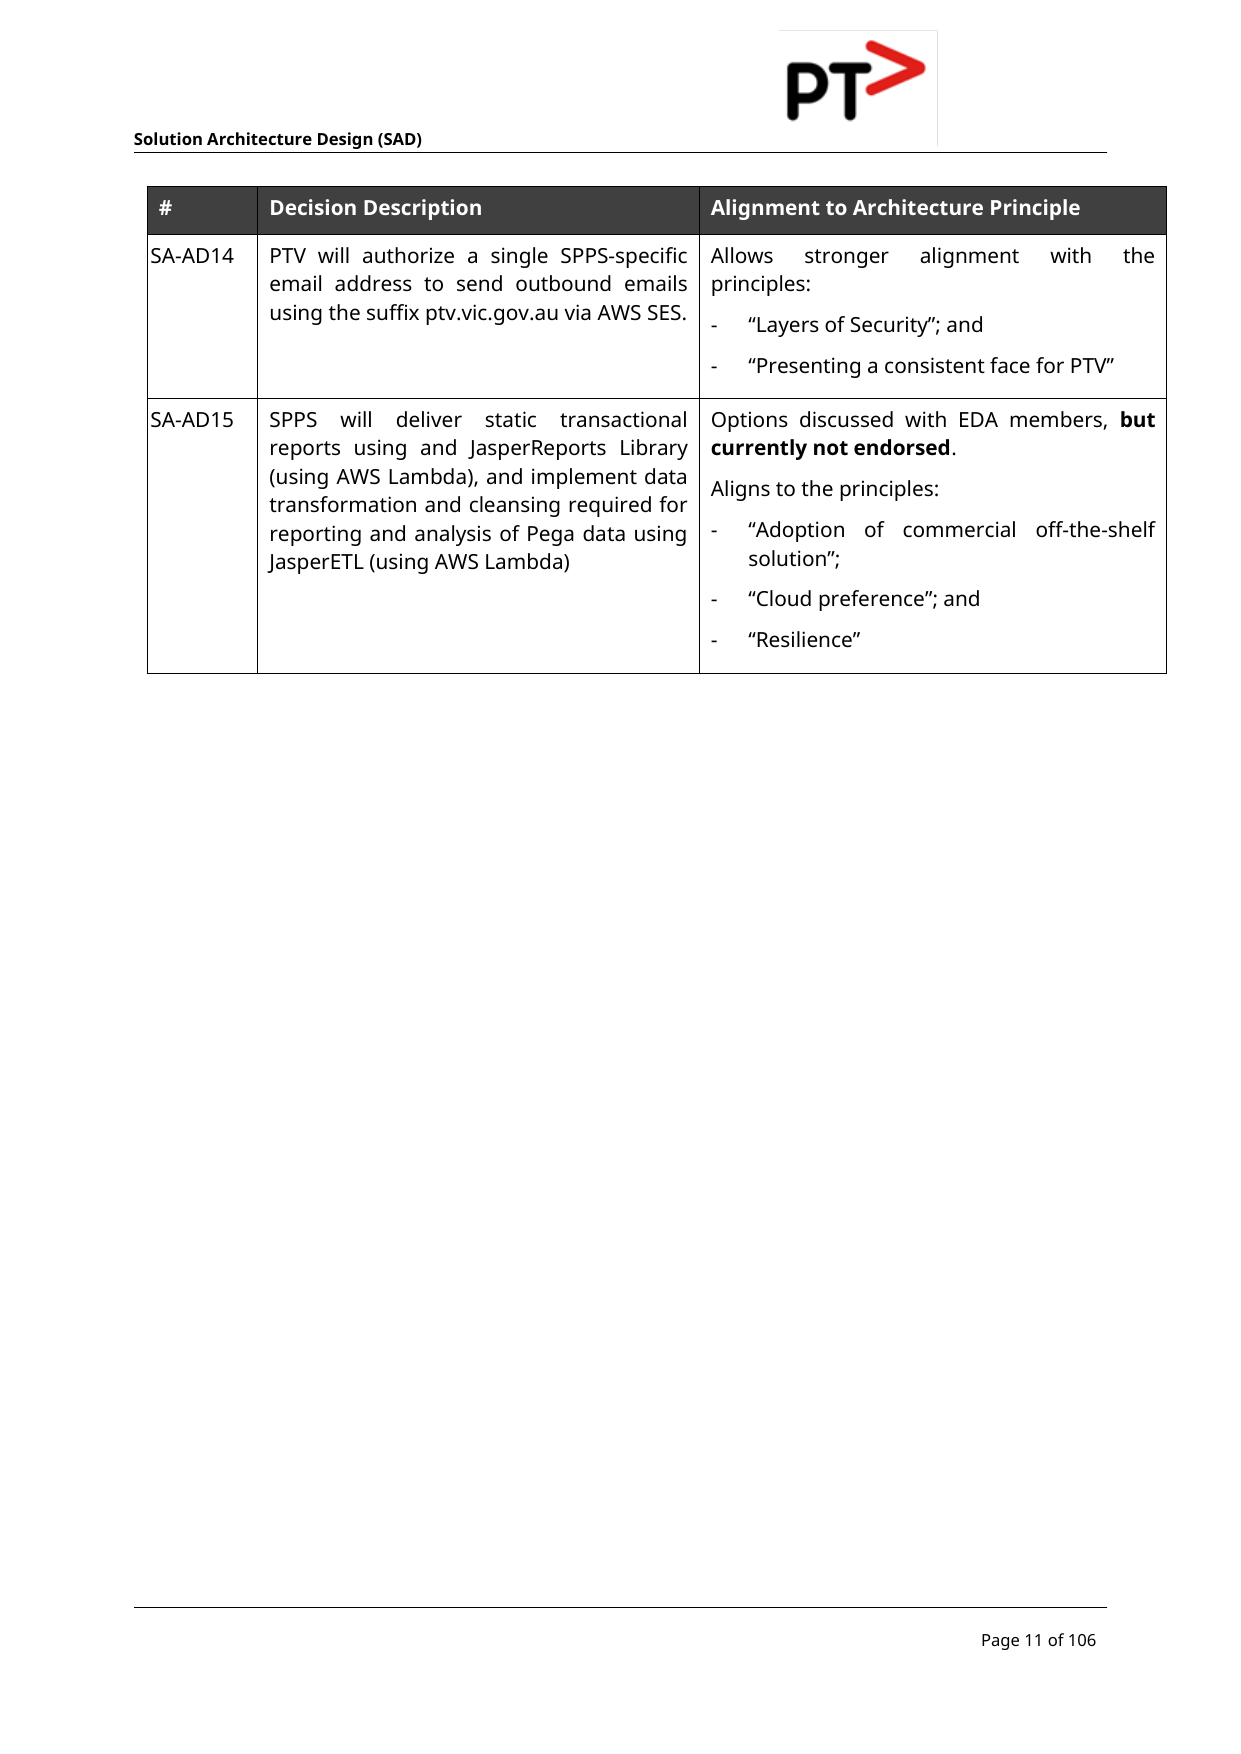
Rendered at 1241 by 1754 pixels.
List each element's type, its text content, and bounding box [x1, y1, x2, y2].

table_header # [148, 187, 257, 234]
table_cell PTV will authorize a single SPPS-specific email address to send outbound emails using the suffix ptv.vic.gov.au via AWS SES. [258, 235, 699, 398]
table_cell SPPS will deliver static transactional reports using and JasperReports Library (using AWS Lambda), and implement data transformation and cleansing required for reporting and analysis of Pega data using JasperETL (using AWS Lambda) [258, 399, 699, 672]
table_header Alignment to Architecture Principle [700, 187, 1166, 234]
table_cell Allows stronger alignment with the principles: “Layers of Security”; and “Presenting a consistent face for PTV” [700, 235, 1166, 398]
table_cell SA-AD15 [148, 399, 257, 672]
table_header Decision Description [258, 187, 699, 234]
table_cell Options discussed with EDA members, but currently not endorsed. Aligns to the principles: “Adoption of commercial off-the-shelf solution”; “Cloud preference”; and “Resilience” [700, 399, 1166, 672]
picture [779, 30, 939, 146]
table_cell SA-AD14 [148, 235, 257, 398]
